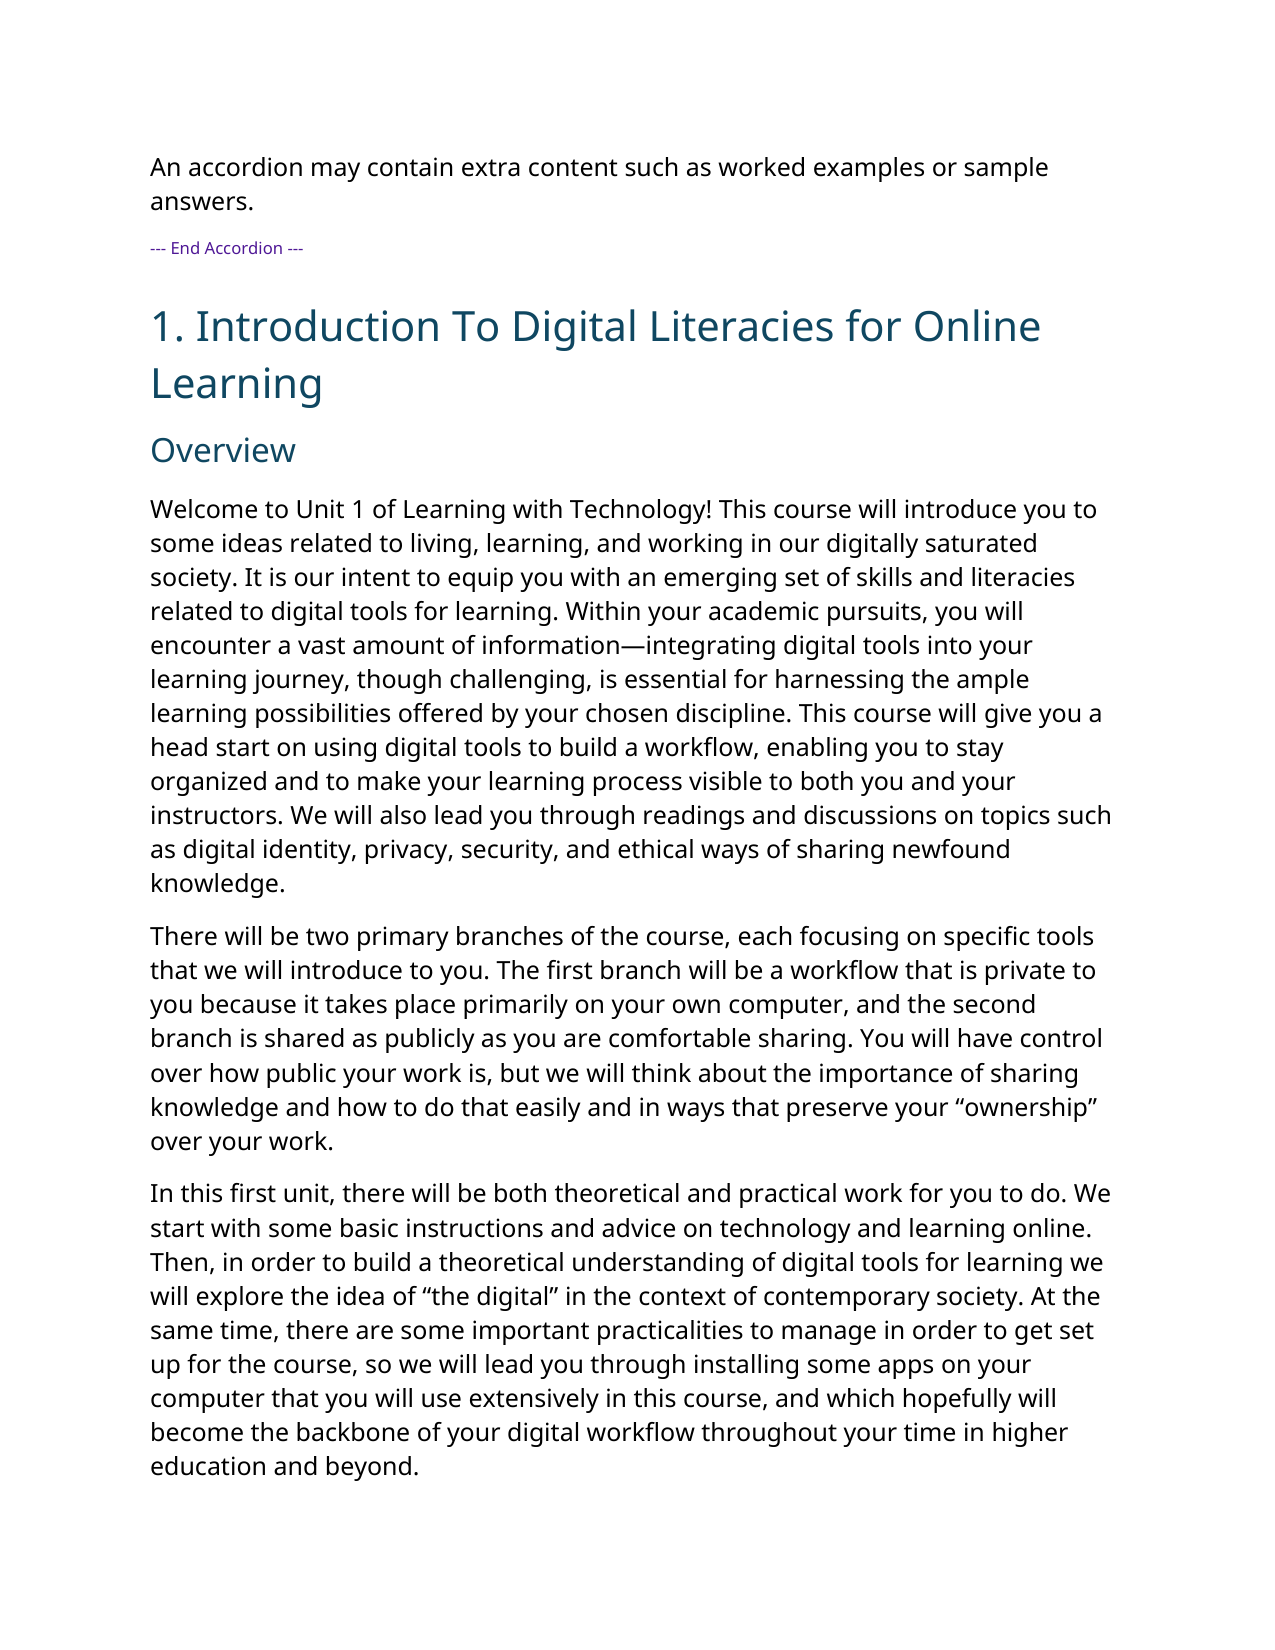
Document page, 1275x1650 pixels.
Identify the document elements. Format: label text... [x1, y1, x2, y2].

text In this first unit, there will be both theoretical and practical work for you to do. We start with some basic instructions and advice on technology and learning online. Then, in order to build a theoretical understanding of digital tools for learning we will explore the idea of “the digital” in the context of contemporary society. At the same time, there are some important practicalities to manage in order to get set up for the course, so we will lead you through installing some apps on your computer that you will use extensively in this course, and which hopefully will become the backbone of your digital workflow throughout your time in higher education and beyond. [150, 1176, 1125, 1483]
text Welcome to Unit 1 of Learning with Technology! This course will introduce you to some ideas related to living, learning, and working in our digitally saturated society. It is our intent to equip you with an emerging set of skills and literacies related to digital tools for learning. Within your academic pursuits, you will encounter a vast amount of information—integrating digital tools into your learning journey, though challenging, is essential for harnessing the ample learning possibilities offered by your chosen discipline. This course will give you a head start on using digital tools to build a workflow, enabling you to stay organized and to make your learning process visible to both you and your instructors. We will also lead you through readings and discussions on topics such as digital identity, privacy, security, and ethical ways of sharing newfound knowledge. [150, 491, 1125, 900]
text An accordion may contain extra content such as worked examples or sample answers. [150, 150, 1125, 218]
subtitle 1. Introduction To Digital Literacies for Online Learning [150, 297, 1125, 411]
text --- End Accordion --- [150, 237, 1125, 259]
text There will be two primary branches of the course, each focusing on specific tools that we will introduce to you. The first branch will be a workflow that is private to you because it takes place primarily on your own computer, and the second branch is shared as publicly as you are comfortable sharing. You will have control over how public your work is, but we will think about the importance of sharing knowledge and how to do that easily and in ways that preserve your “ownership” over your work. [150, 919, 1125, 1157]
subtitle Overview [150, 427, 1125, 473]
